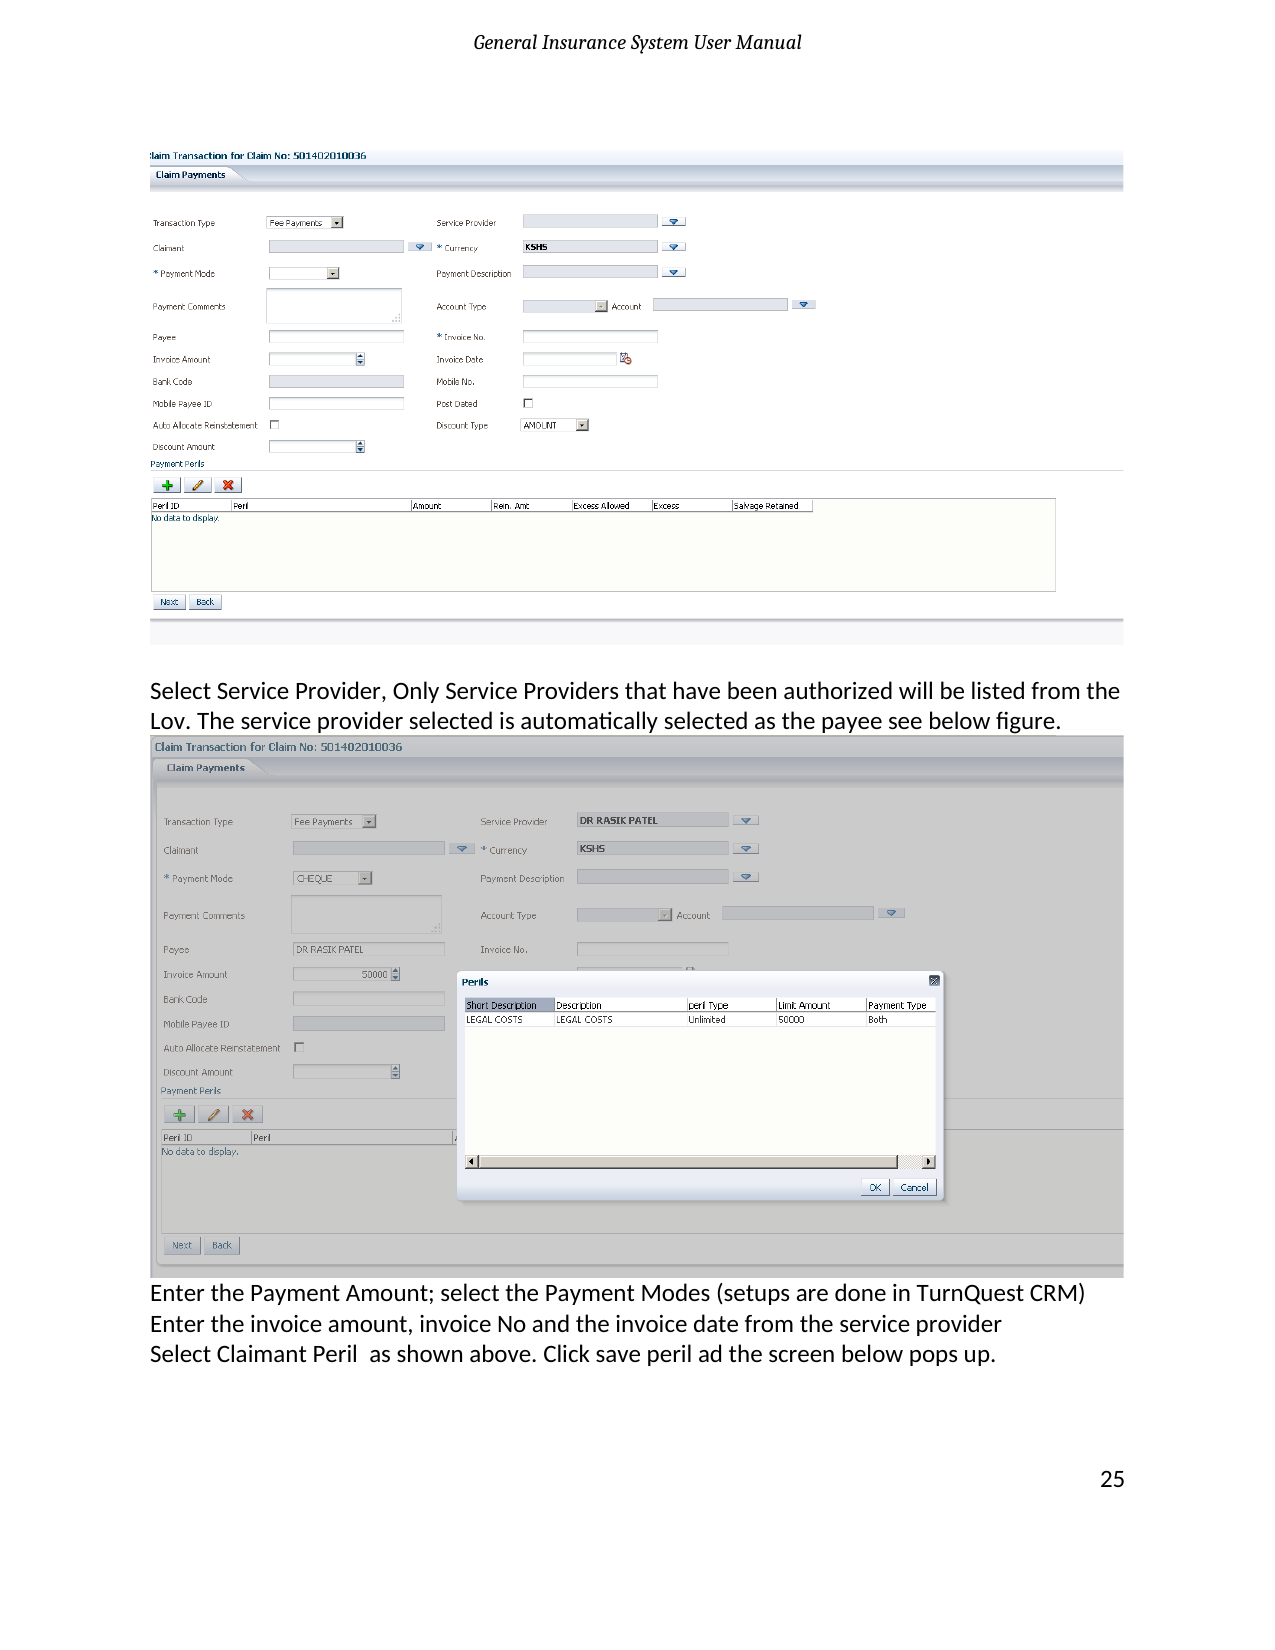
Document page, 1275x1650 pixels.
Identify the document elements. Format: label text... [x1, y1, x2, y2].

text Enter the Payment Amount; select the Payment Modes (setups are done in TurnQuest CRM) [150, 1278, 1125, 1308]
text Select Service Provider, Only Service Providers that have been authorized will be listed from the Lov. The service provider selected is automatically selected as the payee see below figure. [150, 675, 1125, 736]
picture [150, 735, 1124, 1278]
text Enter the invoice amount, invoice No and the invoice date from the service provider [150, 1308, 1125, 1339]
picture [150, 150, 1124, 645]
text Select Claimant Peril as shown above. Click save peril ad the screen below pops up. [150, 1339, 1125, 1369]
